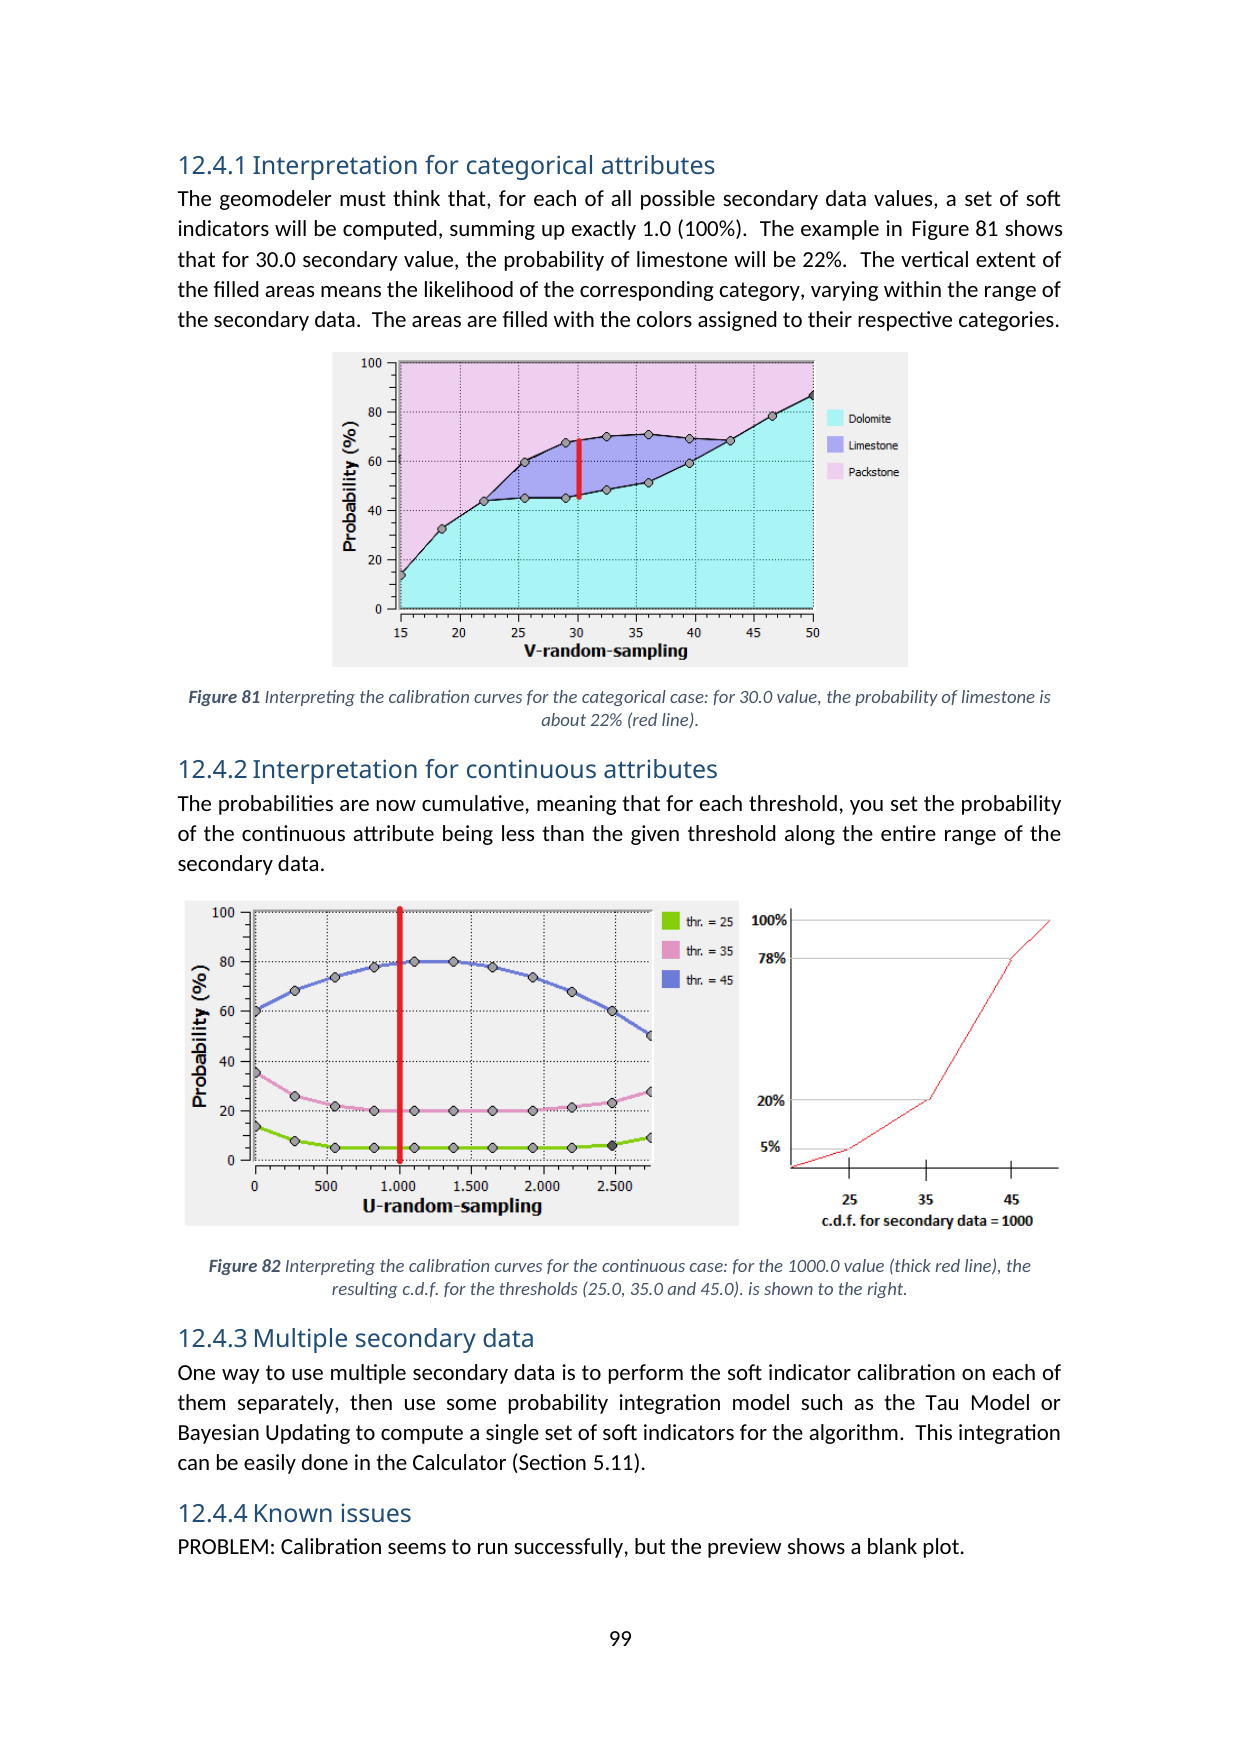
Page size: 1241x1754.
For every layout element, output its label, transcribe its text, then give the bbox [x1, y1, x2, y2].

subtitle Known issues [177, 1495, 1063, 1529]
picture [177, 896, 1062, 1236]
subtitle Multiple secondary data [177, 1321, 1063, 1355]
text The geomodeler must think that, for each of all possible secondary data values, a set of soft indicators will be computed, summing up exactly 1.0 (100%). The example in Figure 78 shows that for 30.0 secondary value, the probability of limestone will be 22%. The vertical extent of the filled areas means the likelihood of the corresponding category, varying within the range of the secondary data. The areas are filled with the colors assigned to their respective categories. [177, 184, 1063, 333]
text One way to use multiple secondary data is to perform the soft indicator calibration on each of them separately, then use some probability integration model such as the Tau Model or Bayesian Updating to compute a single set of soft indicators for the algorithm. This integration can be easily done in the Calculator (Section 5.11). [177, 1358, 1063, 1477]
text Figure 82 Interpreting the calibration curves for the continuous case: for the 1000.0 value (thick red line), the resulting c.d.f. for the thresholds (25.0, 35.0 and 45.0). is shown to the right. [177, 1254, 1063, 1300]
text PROBLEM: Calibration seems to run successfully, but the preview shows a blank plot. [177, 1532, 1063, 1560]
picture [332, 352, 909, 667]
subtitle Interpretation for categorical attributes [177, 148, 1063, 182]
text The probabilities are now cumulative, meaning that for each threshold, you set the probability of the continuous attribute being less than the given threshold along the entire range of the secondary data. [177, 789, 1063, 877]
subtitle Interpretation for continuous attributes [177, 752, 1063, 786]
text Figure 81 Interpreting the calibration curves for the categorical case: for 30.0 value, the probability of limestone is about 22% (red line). [177, 685, 1063, 731]
